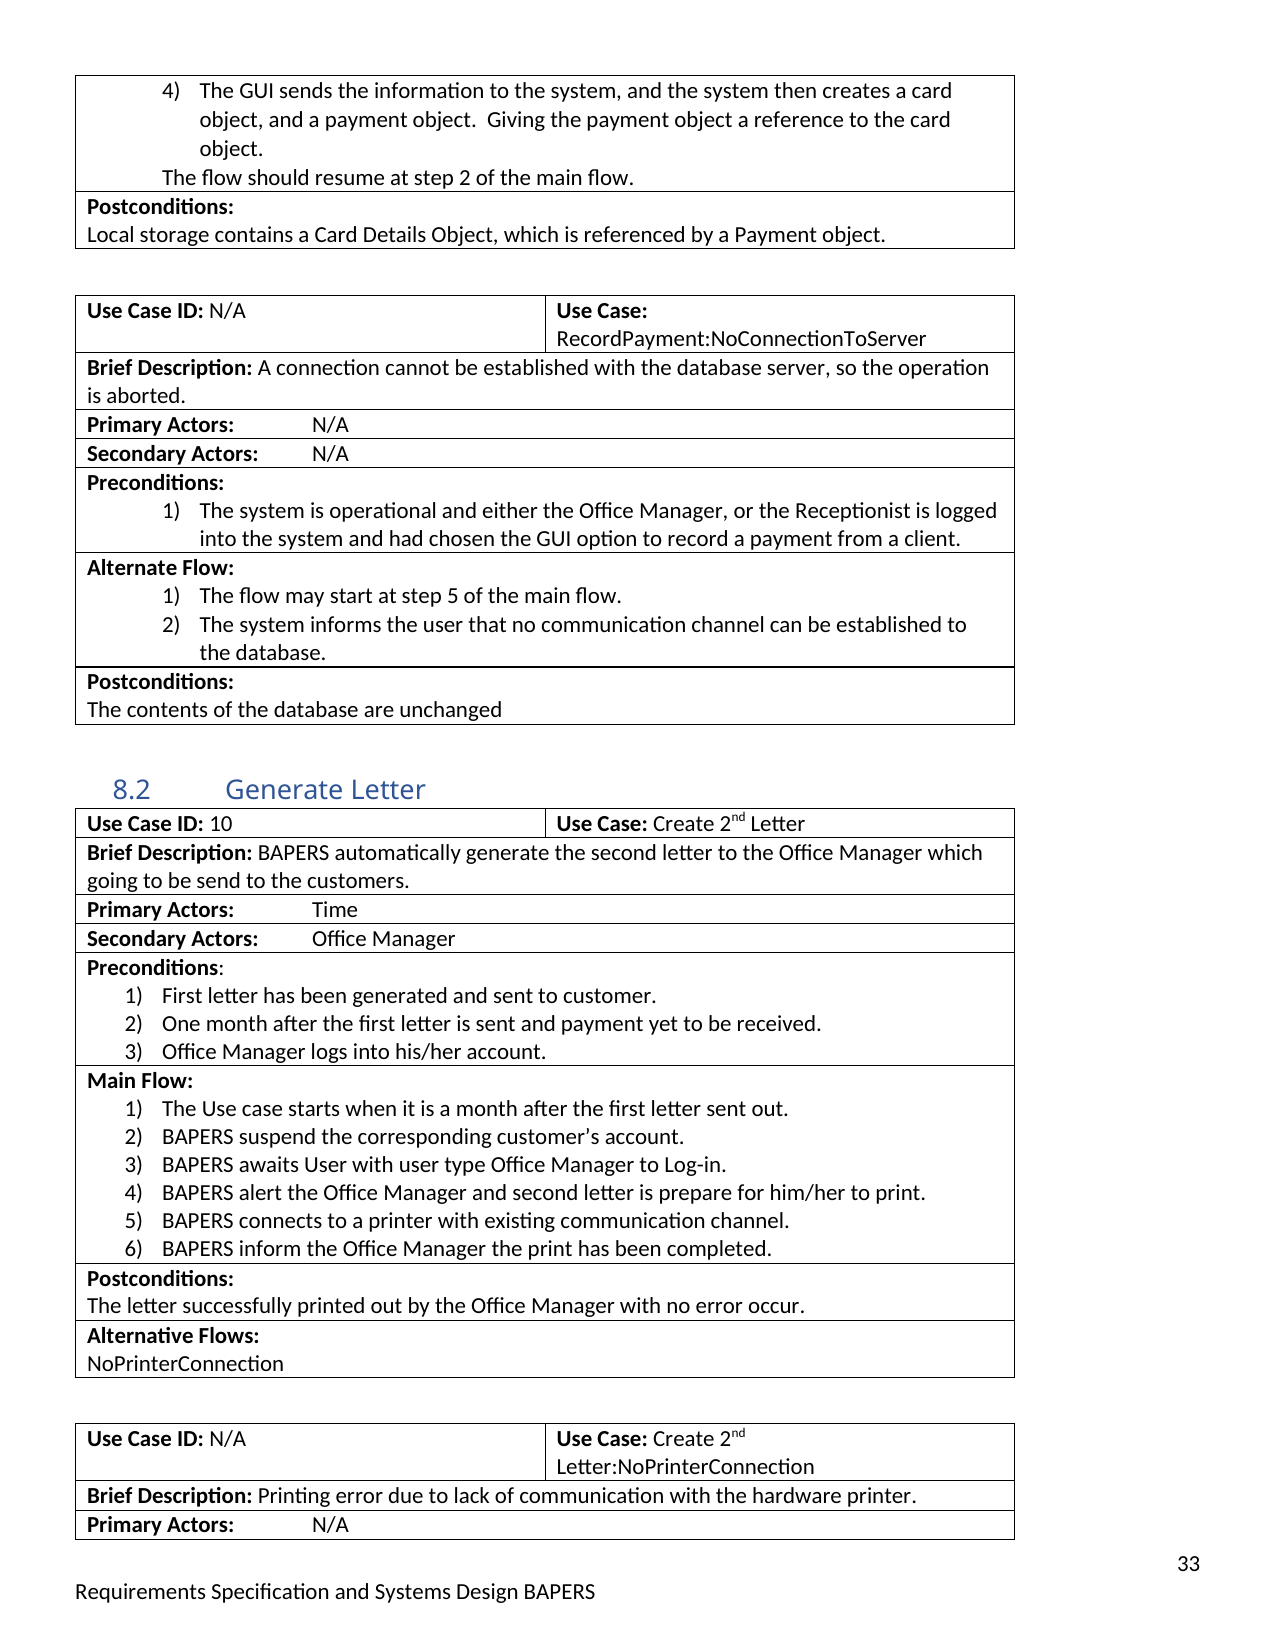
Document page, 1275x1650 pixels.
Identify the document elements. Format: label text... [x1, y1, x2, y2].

table_cell Primary Actors: Time [76, 895, 1014, 923]
table_cell Alternate Flow: The flow may start at step 5 of the main flow. The system informs the user that no communication channel can be established to the database. [76, 553, 1014, 666]
table_header Use Case: RecordPayment:NoConnectionToServer [546, 296, 1014, 352]
table_cell Brief Description: A connection cannot be established with the database server, so the operation is aborted. [76, 353, 1014, 409]
table_header Use Case ID: N/A [76, 296, 545, 352]
table_cell Brief Description: Printing error due to lack of communication with the hardware printer. [76, 1481, 1014, 1509]
table_header Use Case ID: 10 [76, 809, 545, 837]
table_cell Primary Actors: N/A [76, 410, 1014, 438]
table_cell Secondary Actors: Office Manager [76, 924, 1014, 952]
table_cell Preconditions: The system is operational and either the Office Manager, or the Receptionist is logged into the system and had chosen the GUI option to record a payment from a client. [76, 468, 1014, 552]
table_cell Alternative Flows: NoPrinterConnection [76, 1321, 1014, 1377]
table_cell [76, 76, 1014, 191]
table_cell Main Flow: The Use case starts when it is a month after the first letter sent out. BAPERS suspend the corresponding customer’s account. BAPERS awaits User with user type Office Manager to Log-in. BAPERS alert the Office Manager and second letter is prepare for him/her to print. BAPERS connects to a printer with existing communication channel. BAPERS inform the Office Manager the print has been completed. [76, 1066, 1014, 1263]
table_header Use Case: Create 2nd Letter [546, 809, 1014, 837]
table_cell Preconditions: First letter has been generated and sent to customer. One month after the first letter is sent and payment yet to be received. Office Manager logs into his/her account. [76, 953, 1014, 1065]
table_cell Postconditions: The letter successfully printed out by the Office Manager with no error occur. [76, 1264, 1014, 1320]
table_cell Postconditions: Local storage contains a Card Details Object, which is referenced by a Payment object. [76, 192, 1014, 248]
subtitle Generate Letter [112, 770, 1200, 807]
table_cell Secondary Actors: N/A [76, 439, 1014, 467]
table_header Use Case: Create 2nd Letter:NoPrinterConnection [546, 1424, 1014, 1480]
table_cell Postconditions: The contents of the database are unchanged [76, 668, 1014, 723]
table_cell Brief Description: BAPERS automatically generate the second letter to the Office Manager which going to be send to the customers. [76, 838, 1014, 894]
table_cell Primary Actors: N/A [76, 1511, 1014, 1538]
table_header Use Case ID: N/A [76, 1424, 545, 1480]
